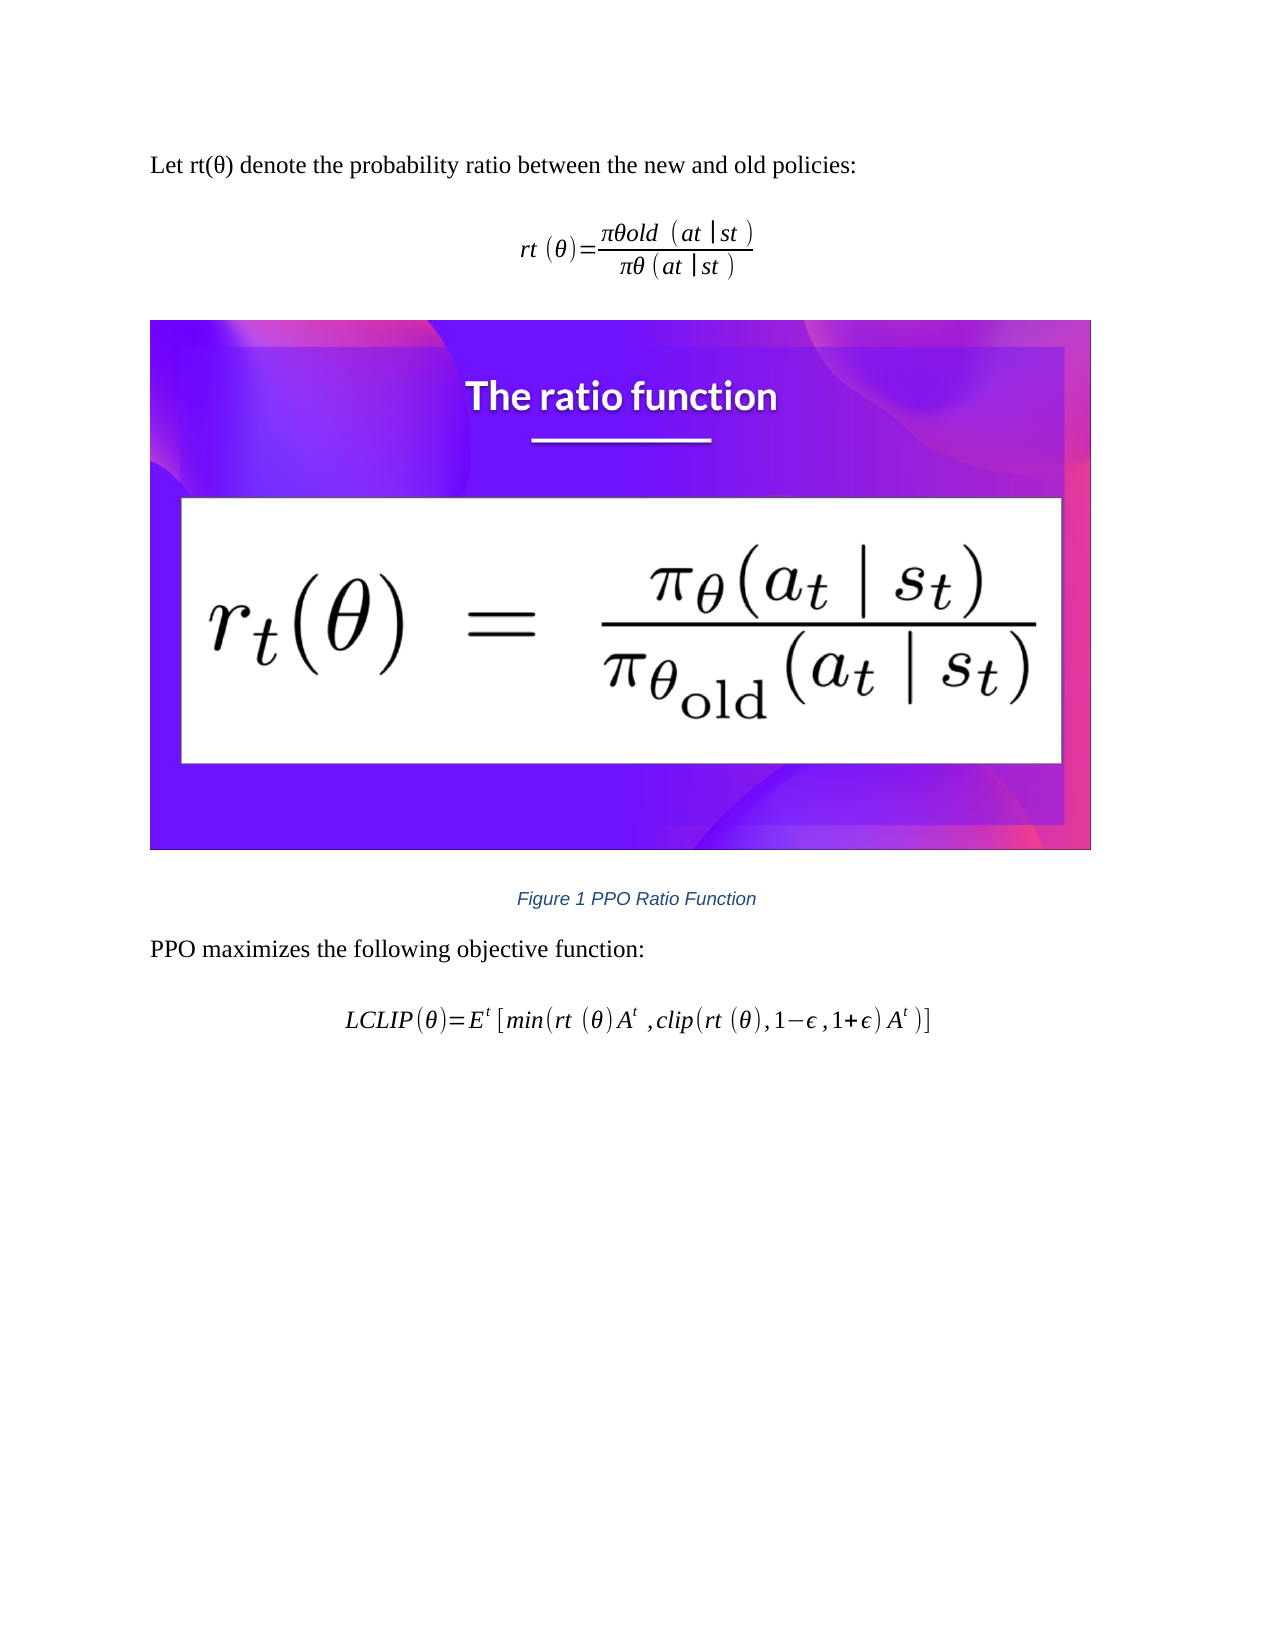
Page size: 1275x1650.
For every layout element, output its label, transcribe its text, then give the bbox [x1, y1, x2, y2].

text Let rt​(θ) denote the probability ratio between the new and old policies: [150, 150, 1125, 179]
picture [150, 320, 1091, 850]
text Figure 1 PPO Ratio Function [150, 887, 1125, 909]
text PPO maximizes the following objective function: [150, 934, 1125, 963]
